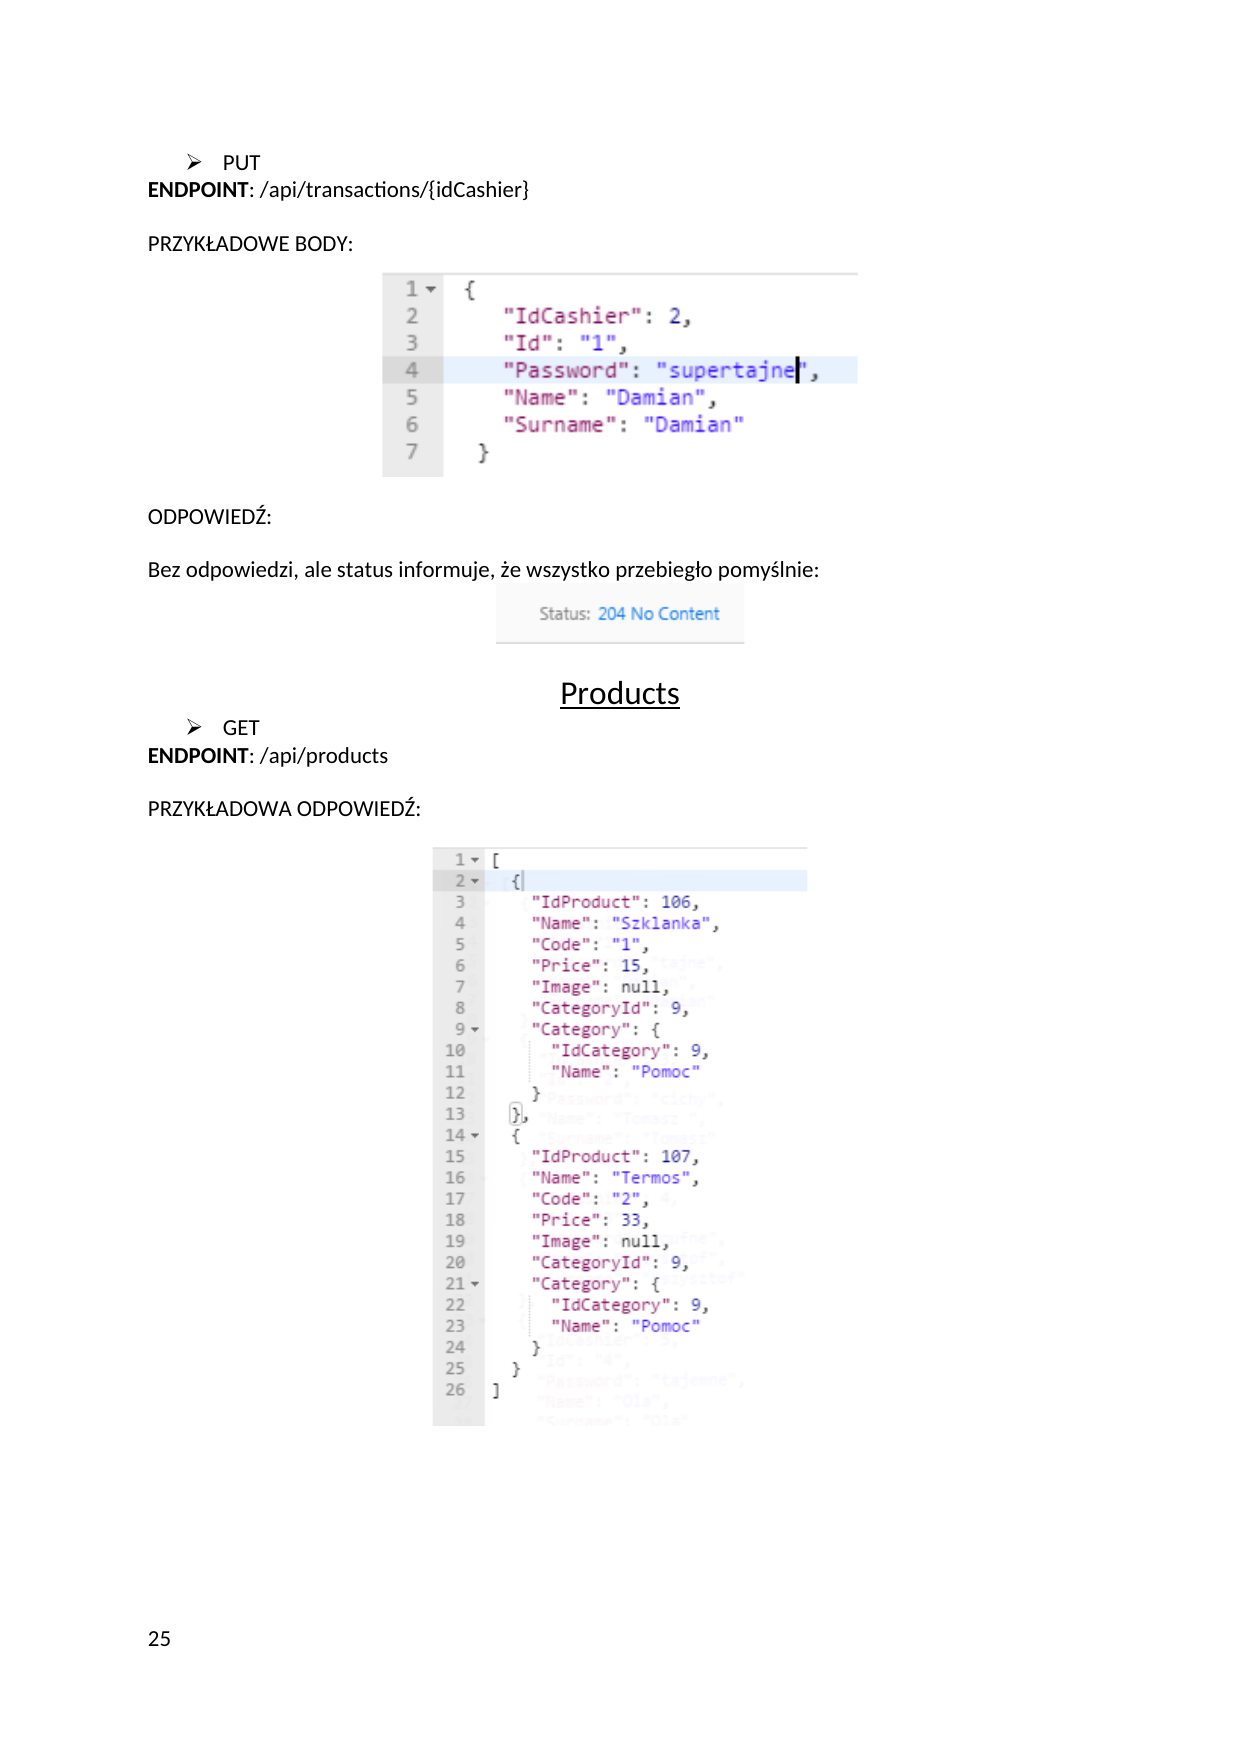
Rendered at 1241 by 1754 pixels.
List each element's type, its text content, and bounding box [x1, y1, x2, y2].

text ODPOWIEDŹ: [148, 502, 1093, 530]
picture [496, 583, 745, 644]
text PRZYKŁADOWA ODPOWIEDŹ: [148, 794, 1093, 822]
picture [382, 256, 858, 477]
text ENDPOINT: /api/products [148, 741, 1093, 769]
text ENDPOINT: /api/transactions/{idCashier} [148, 176, 1093, 204]
picture [432, 846, 808, 1426]
text Bez odpowiedzi, ale status informuje, że wszystko przebiegło pomyślnie: [148, 555, 1093, 583]
text PRZYKŁADOWE BODY: [148, 229, 1093, 257]
title Products [148, 672, 1093, 713]
list GET [185, 713, 1093, 741]
list PUT [185, 148, 1093, 176]
